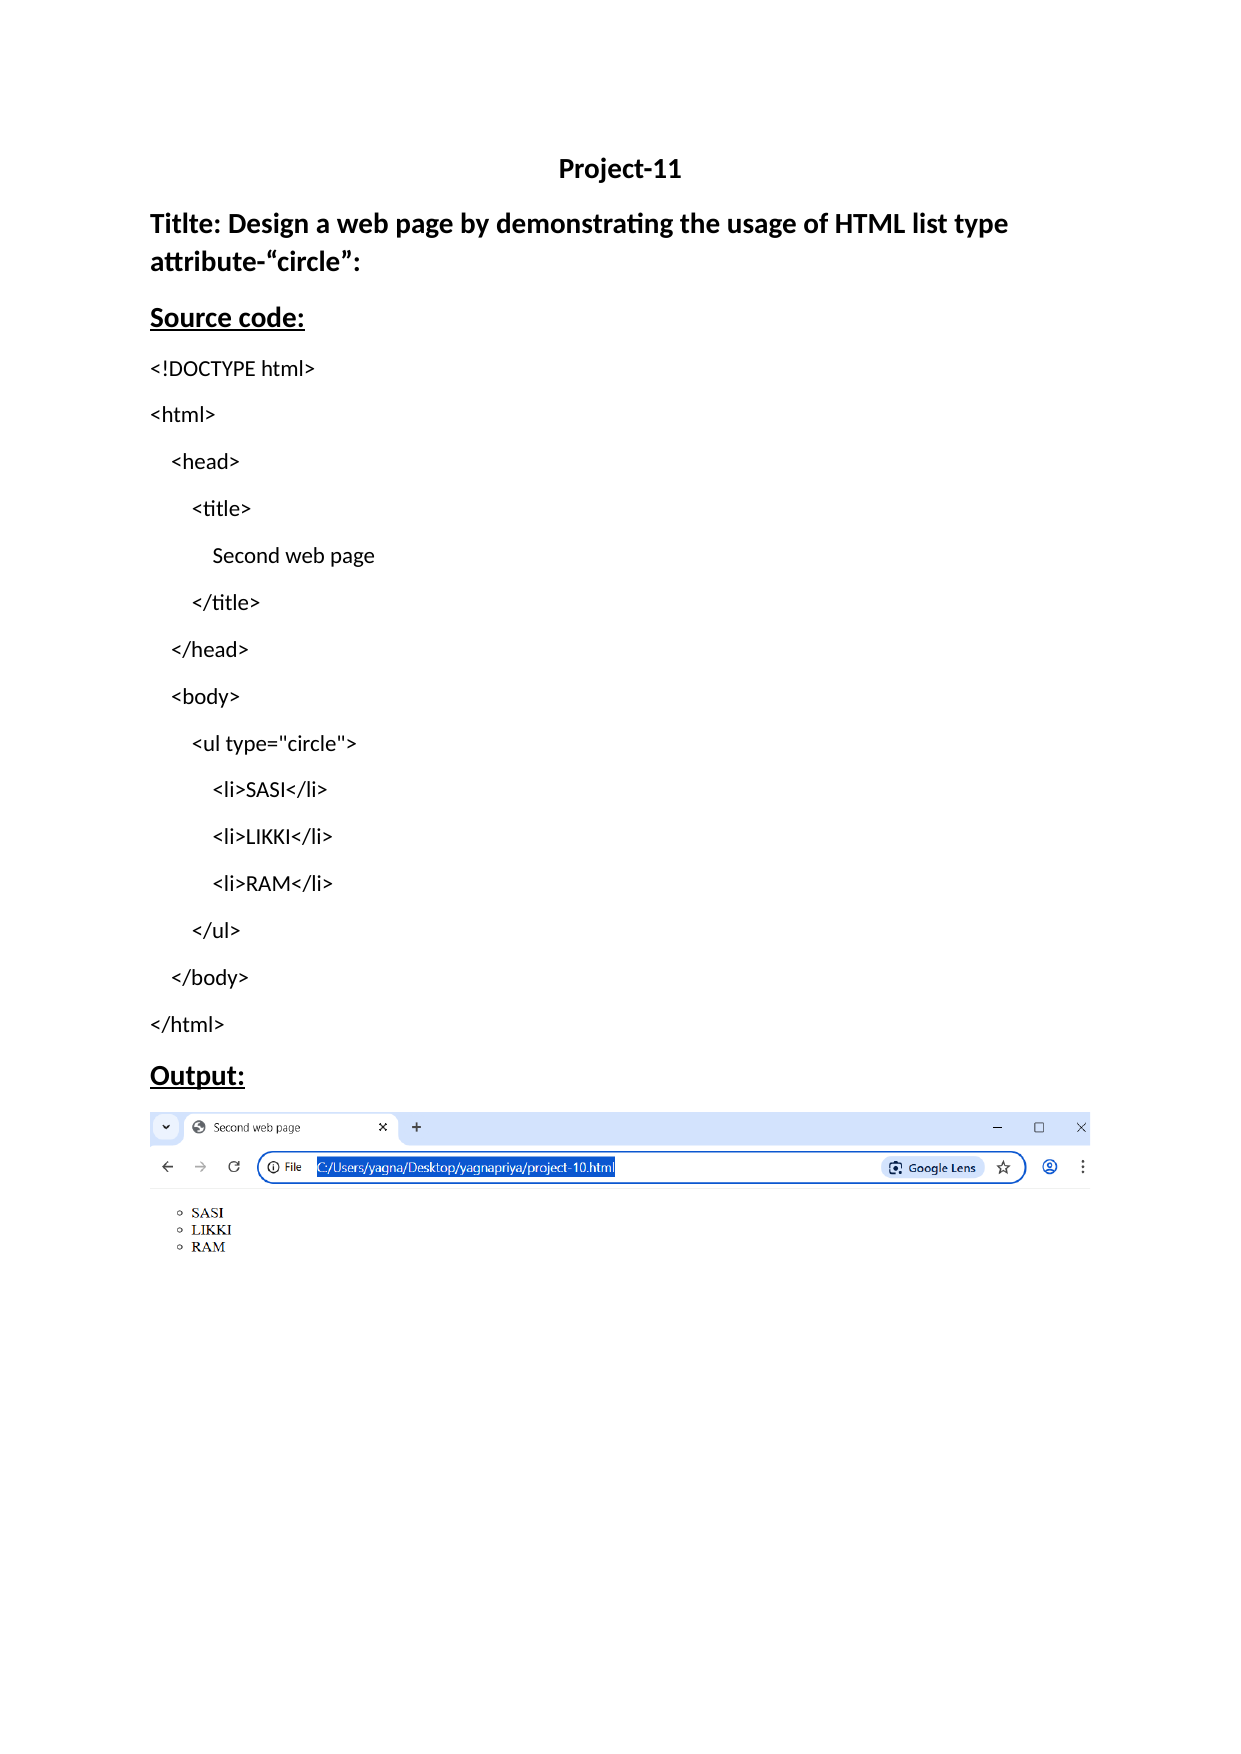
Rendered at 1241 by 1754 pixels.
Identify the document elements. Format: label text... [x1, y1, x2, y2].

text <li>LIKKI</li> [150, 822, 1090, 851]
text <head> [150, 447, 1090, 476]
text </html> [150, 1010, 1090, 1038]
text <html> [150, 401, 1090, 429]
text </title> [150, 588, 1090, 616]
text </ul> [150, 916, 1090, 944]
text <ul type="circle"> [150, 729, 1090, 757]
text <li>SASI</li> [150, 776, 1090, 804]
text Titlte: Design a web page by demonstrating the usage of HTML list type attribute-“circle”: [150, 205, 1090, 279]
text </body> [150, 963, 1090, 991]
picture [150, 1112, 1091, 1283]
text <!DOCTYPE html> [150, 354, 1090, 382]
text <li>RAM</li> [150, 869, 1090, 897]
text <body> [150, 682, 1090, 710]
text </head> [150, 635, 1090, 663]
text <title> [150, 494, 1090, 522]
text Output: [150, 1057, 1090, 1092]
text Project-11 [150, 150, 1090, 186]
text Second web page [150, 541, 1090, 569]
text Source code: [150, 299, 1090, 334]
